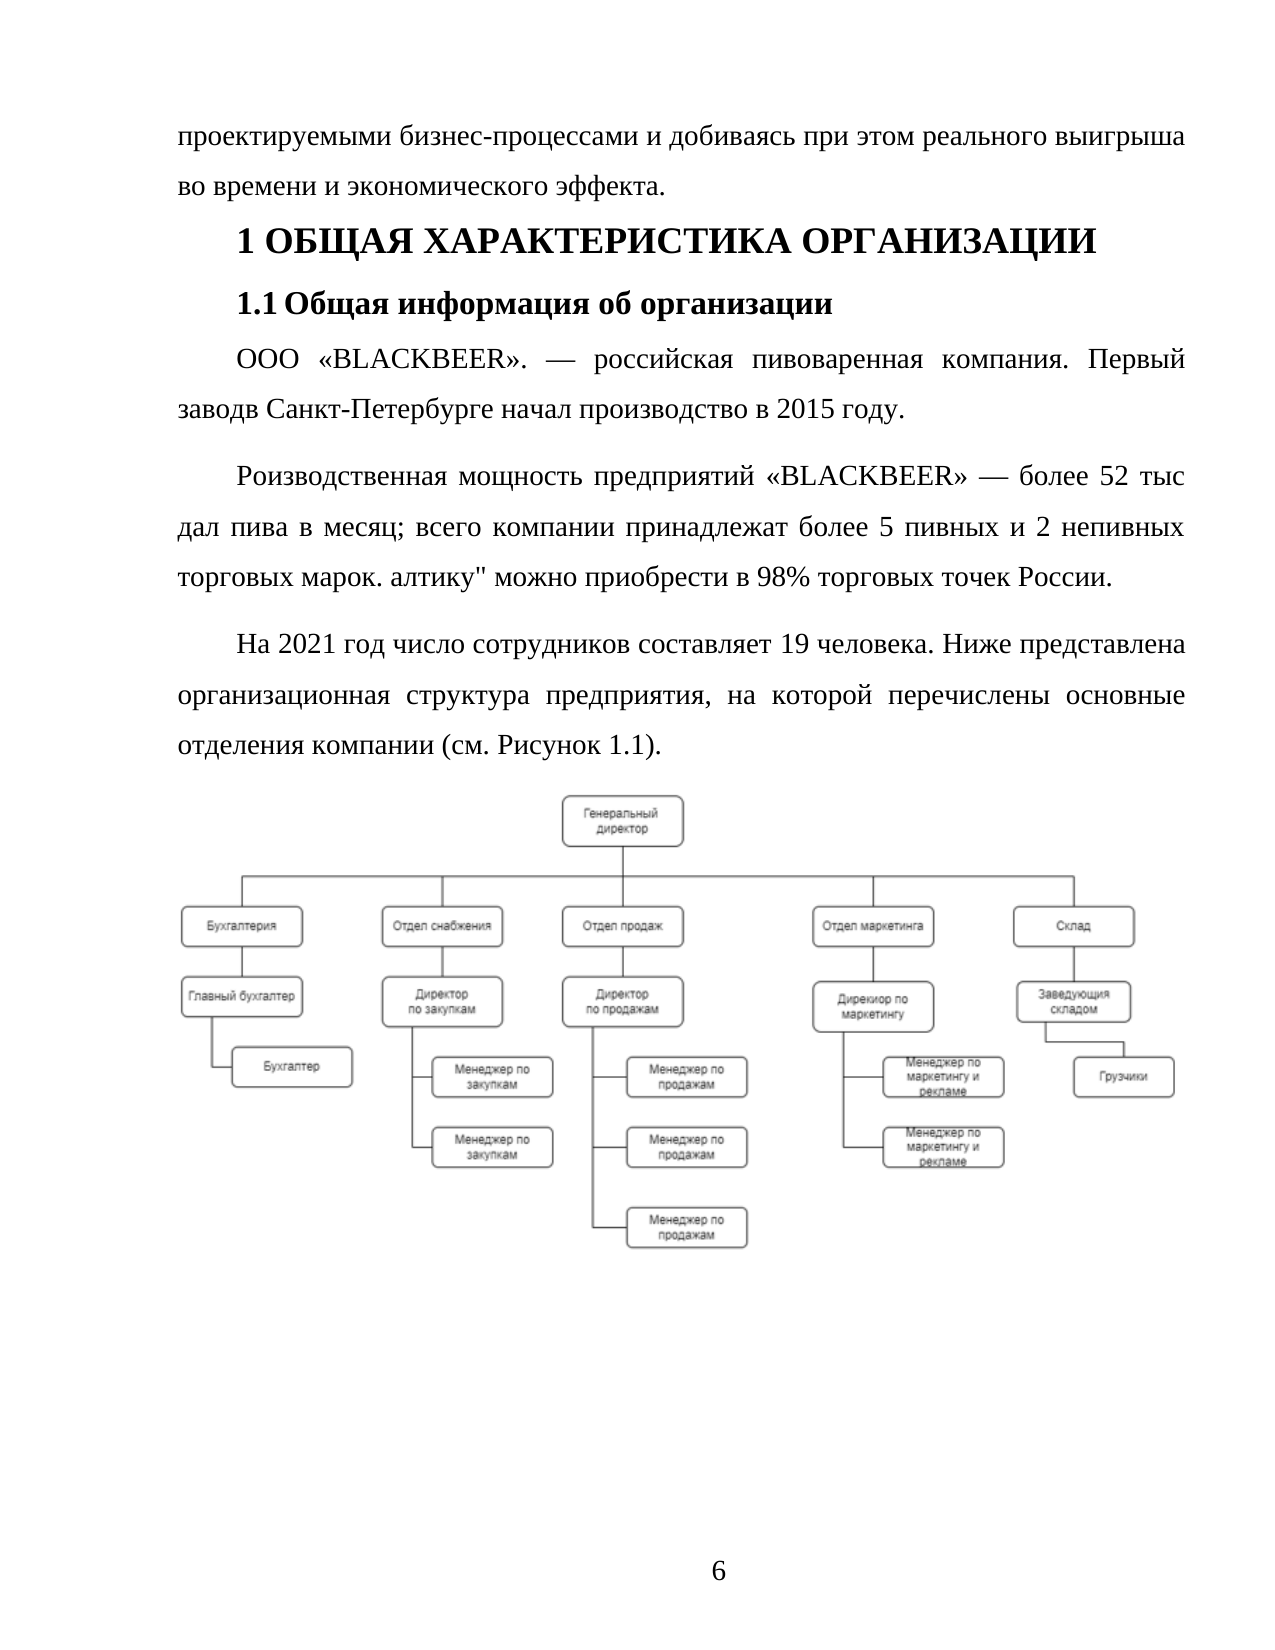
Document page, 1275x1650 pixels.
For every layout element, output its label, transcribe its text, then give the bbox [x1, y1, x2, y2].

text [177, 152, 1186, 202]
text ООО «BLACKBEER». — российская пивоваренная компания. Первый заводв Санкт-Петербурге начал производство в 2015 году. [177, 341, 1186, 425]
text 1 ОБЩАЯ ХАРАКТЕРИСТИКА ОРГАНИЗАЦИИ [177, 219, 1186, 262]
picture [177, 777, 1182, 1265]
text 1.1 Общая информация об организации [177, 283, 1186, 322]
list На 2021 год число сотрудников составляет 19 человека. Ниже представлена организационная структура предприятия, на которой перечислены основные отделения компании (см. Рисунок 1.1). [177, 626, 1186, 761]
list Роизводственная мощность предприятий «BLACKBEER» — более 52 тыс дал пива в месяц; всего компании принадлежат более 5 пивных и 2 непивных торговых марок. алтику" можно приобрести в 98% торговых точек России. [177, 458, 1186, 593]
